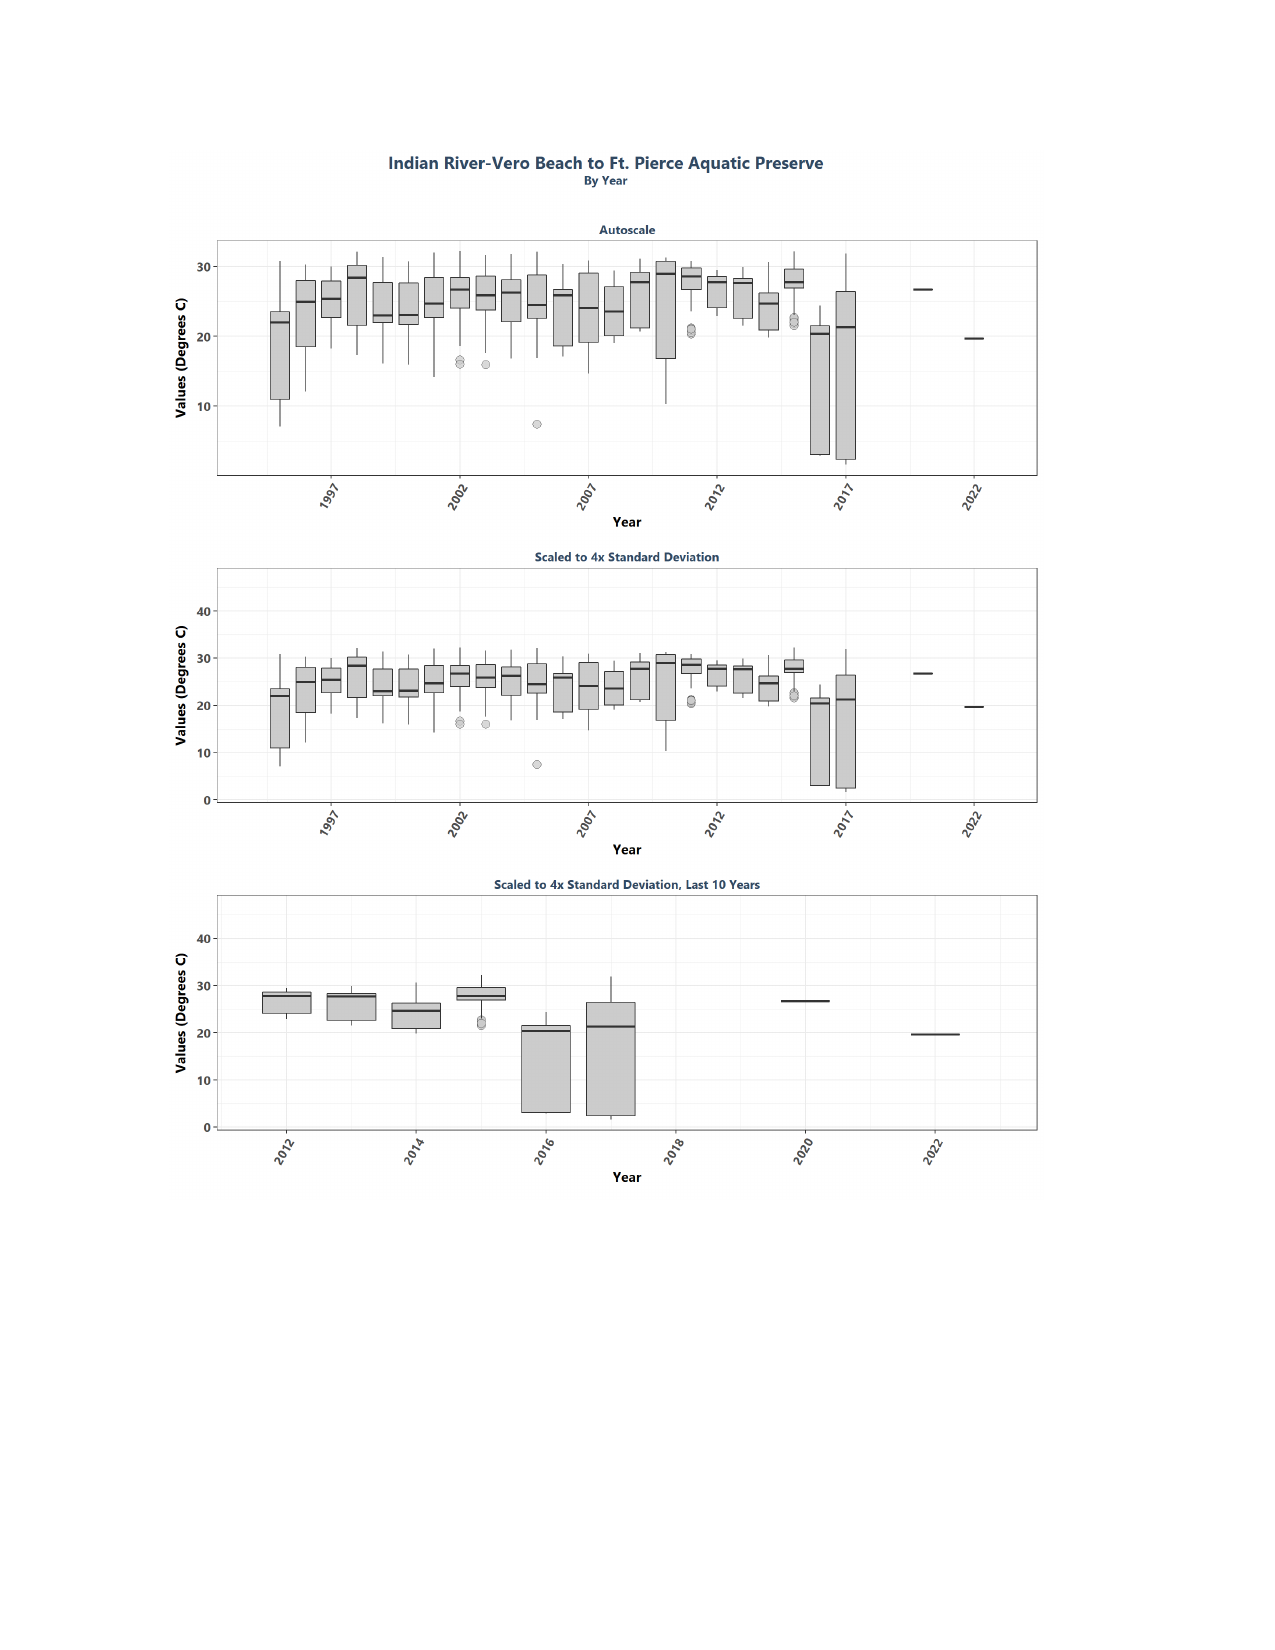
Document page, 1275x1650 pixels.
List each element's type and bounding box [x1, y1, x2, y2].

picture [168, 150, 1044, 1200]
